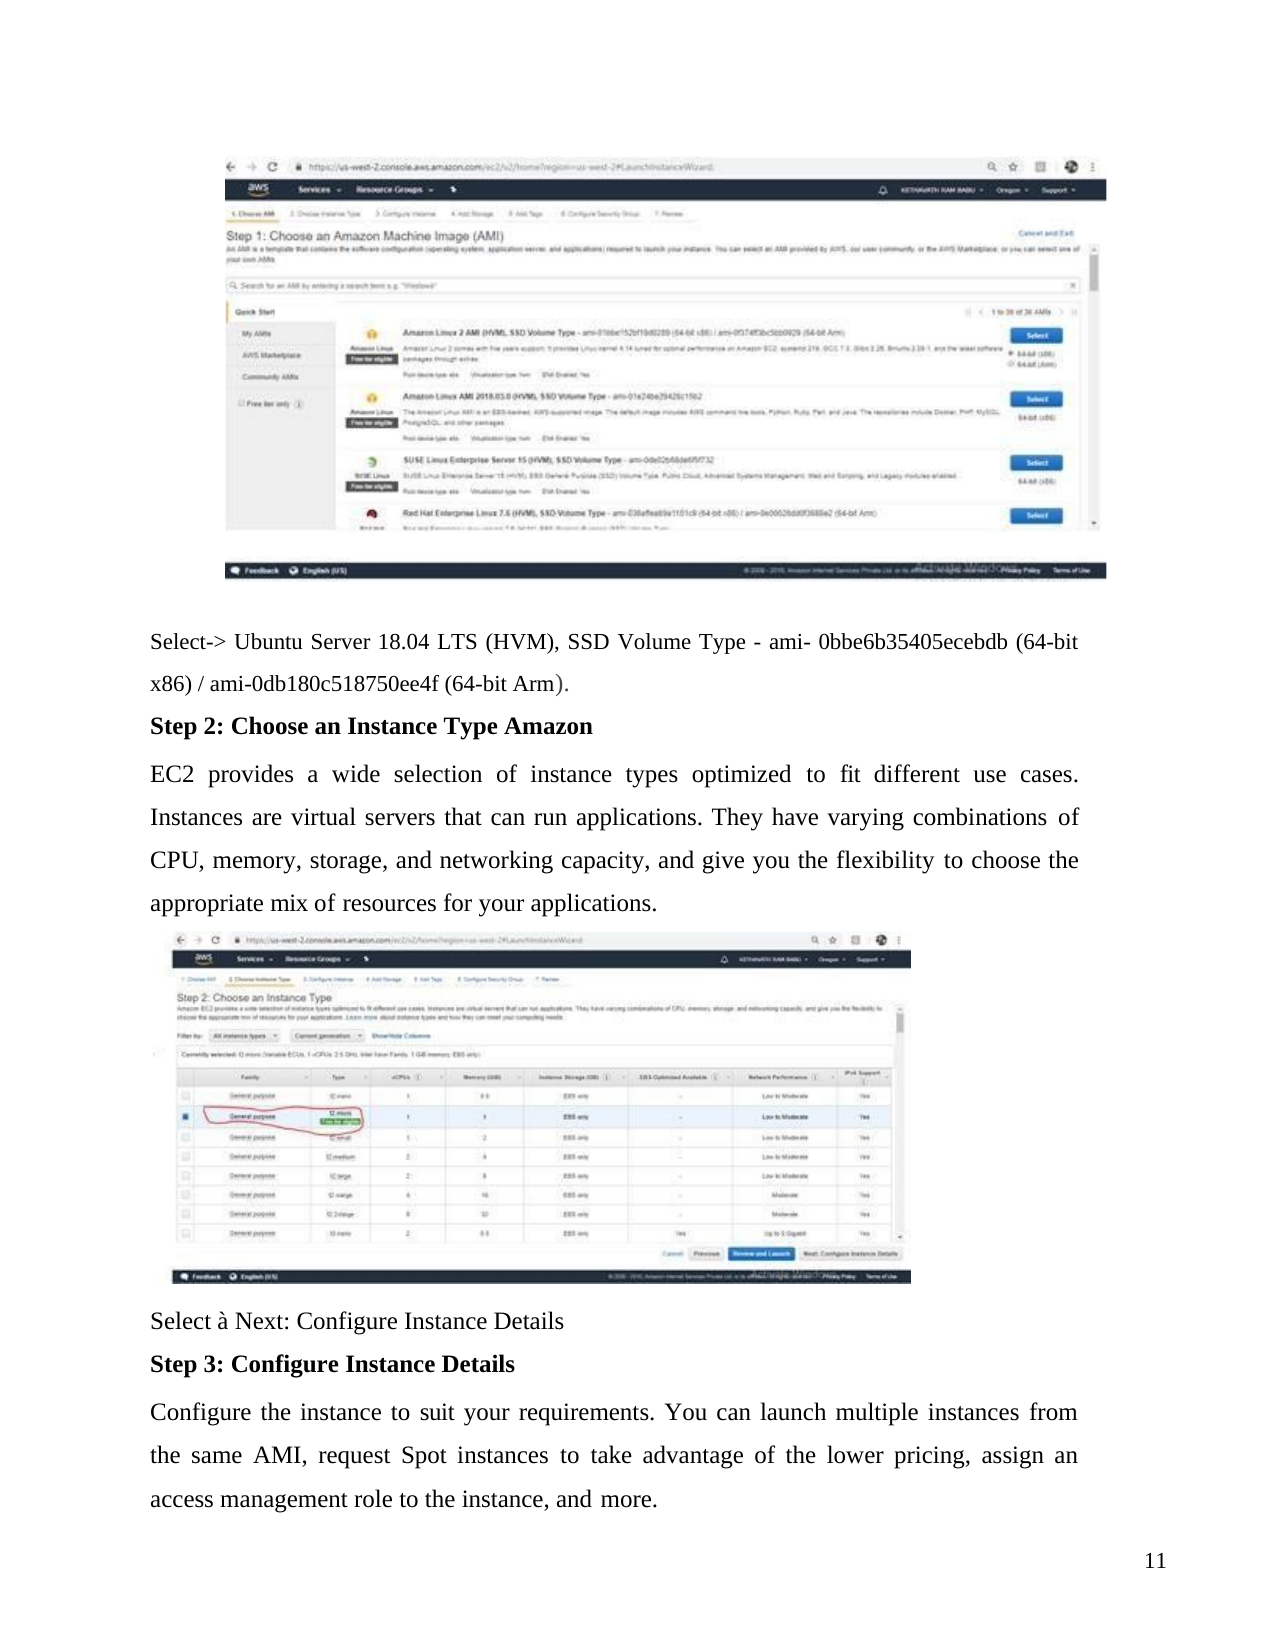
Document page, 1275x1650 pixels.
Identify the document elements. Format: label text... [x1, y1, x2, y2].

text Select-> Ubuntu Server 18.04 LTS (HVM), SSD Volume Type - ami- 0bbe6b35405ecebdb (64-bit x86) / ami-0db180c518750ee4f (64-bit Arm). [150, 628, 1079, 696]
picture [153, 931, 911, 1284]
text EC2 provides a wide selection of instance types optimized to fit different use cases. Instances are virtual servers that can run applications. They have varying combinations of CPU, memory, storage, and networking capacity, and give you the flexibility to choose the appropriate mix of resources for your applications. [150, 759, 1079, 917]
text Select à Next: Configure Instance Details [150, 1306, 1225, 1335]
subtitle Step 2: Choose an Instance Type Amazon [150, 711, 1225, 739]
text Configure the instance to suit your requirements. You can launch multiple instances from the same AMI, request Spot instances to take advantage of the lower pricing, assign an access management role to the instance, and more. [150, 1397, 1078, 1512]
subtitle Step 3: Configure Instance Details [150, 1349, 1225, 1378]
picture [225, 156, 1107, 582]
